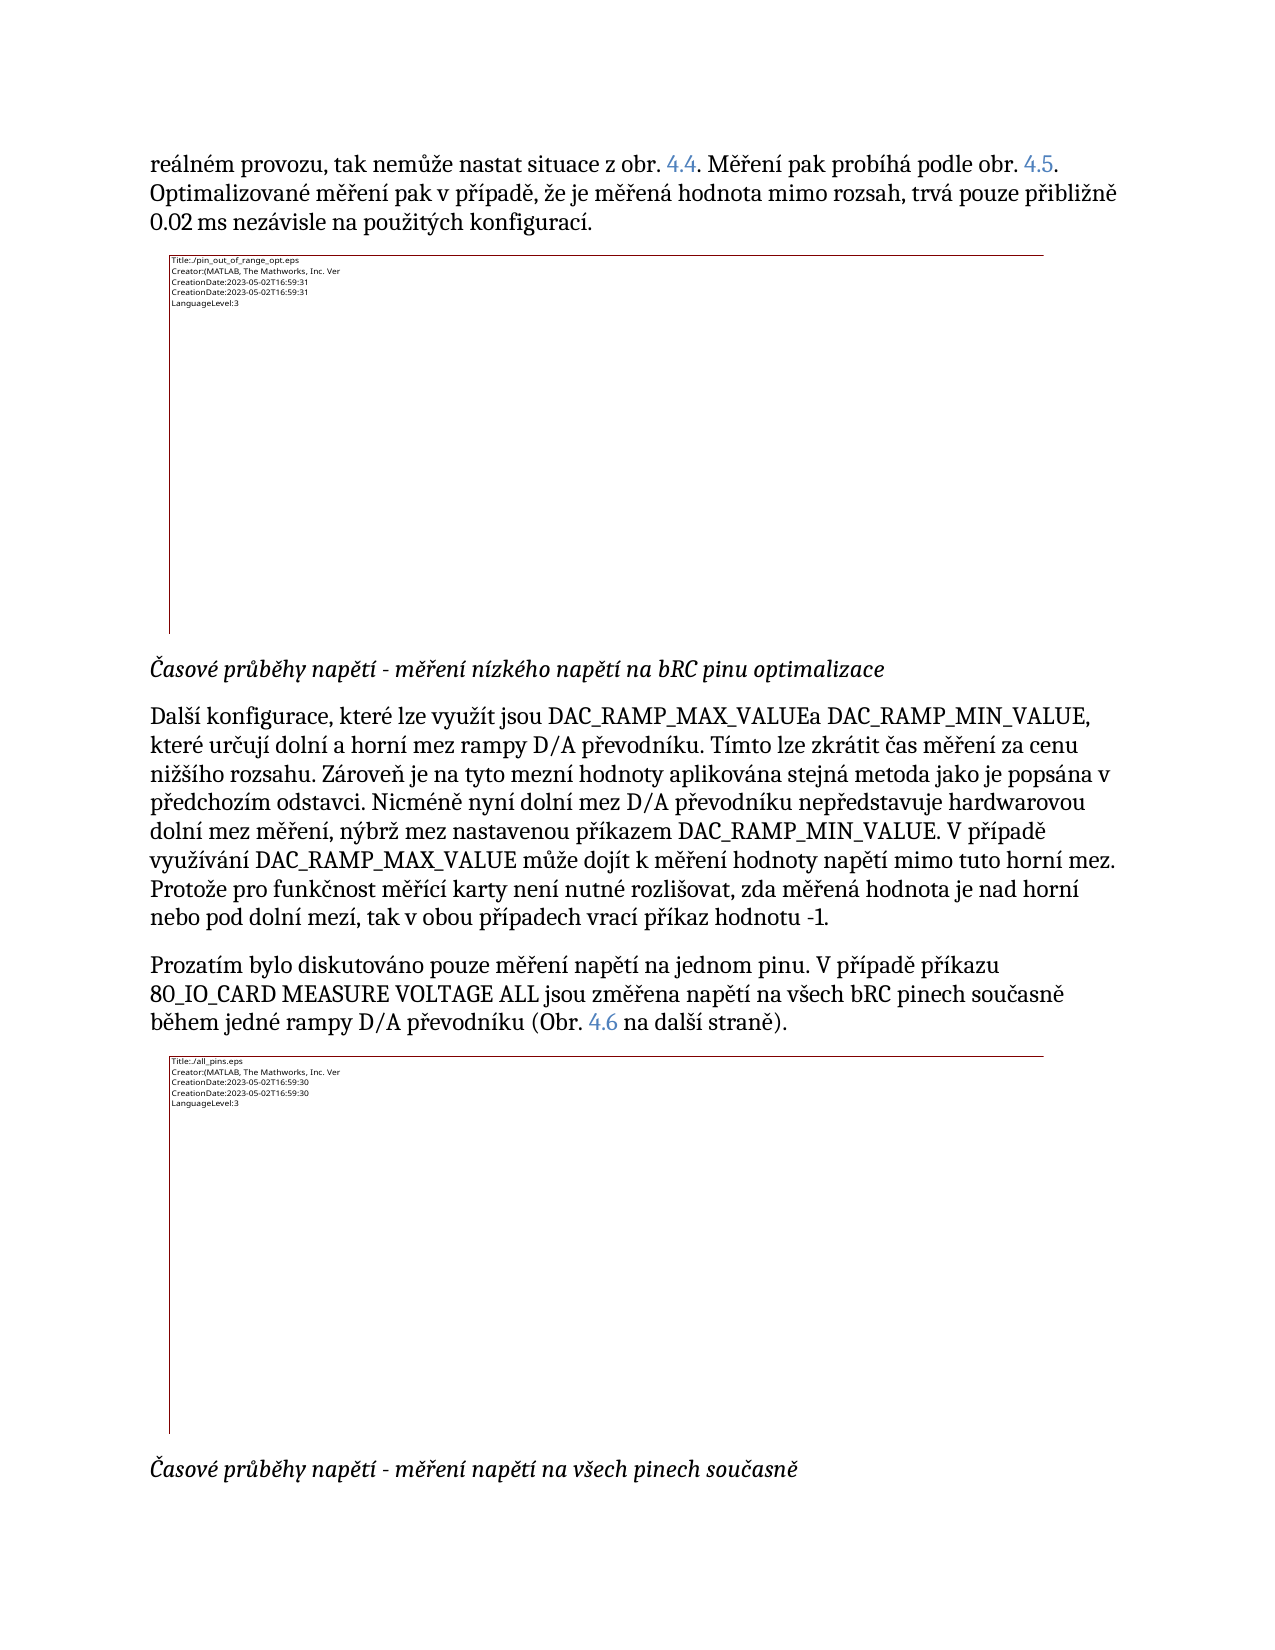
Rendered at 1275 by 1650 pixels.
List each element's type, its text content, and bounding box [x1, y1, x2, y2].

text Časové průběhy napětí - měření napětí na všech pinech současně [150, 1455, 1125, 1483]
text Prozatím bylo diskutováno pouze měření napětí na jednom pinu. V případě příkazu 80_IO_CARD MEASURE VOLTAGE ALL jsou změřena napětí na všech bRC pinech současně během jedné rampy D/A převodníku (Obr. 4.6 na další straně). [150, 951, 1125, 1037]
text Další konfigurace, které lze využít jsou DAC_RAMP_MAX_VALUEa DAC_RAMP_MIN_VALUE, které určují dolní a horní mez rampy D/A převodníku. Tímto lze zkrátit čas měření za cenu nižšího rozsahu. Zároveň je na tyto mezní hodnoty aplikována stejná metoda jako je popsána v předchozím odstavci. Nicméně nyní dolní mez D/A převodníku nepředstavuje hardwarovou dolní mez měření, nýbrž mez nastavenou příkazem DAC_RAMP_MIN_VALUE. V případě využívání DAC_RAMP_MAX_VALUE může dojít k měření hodnoty napětí mimo tuto horní mez. Protože pro funkčnost měřící karty není nutné rozlišovat, zda měřená hodnota je nad horní nebo pod dolní mezí, tak v obou případech vrací příkaz hodnotu -1. [150, 702, 1125, 932]
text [150, 150, 1125, 236]
text Časové průběhy napětí - měření nízkého napětí na bRC pinu optimalizace [150, 654, 1125, 683]
